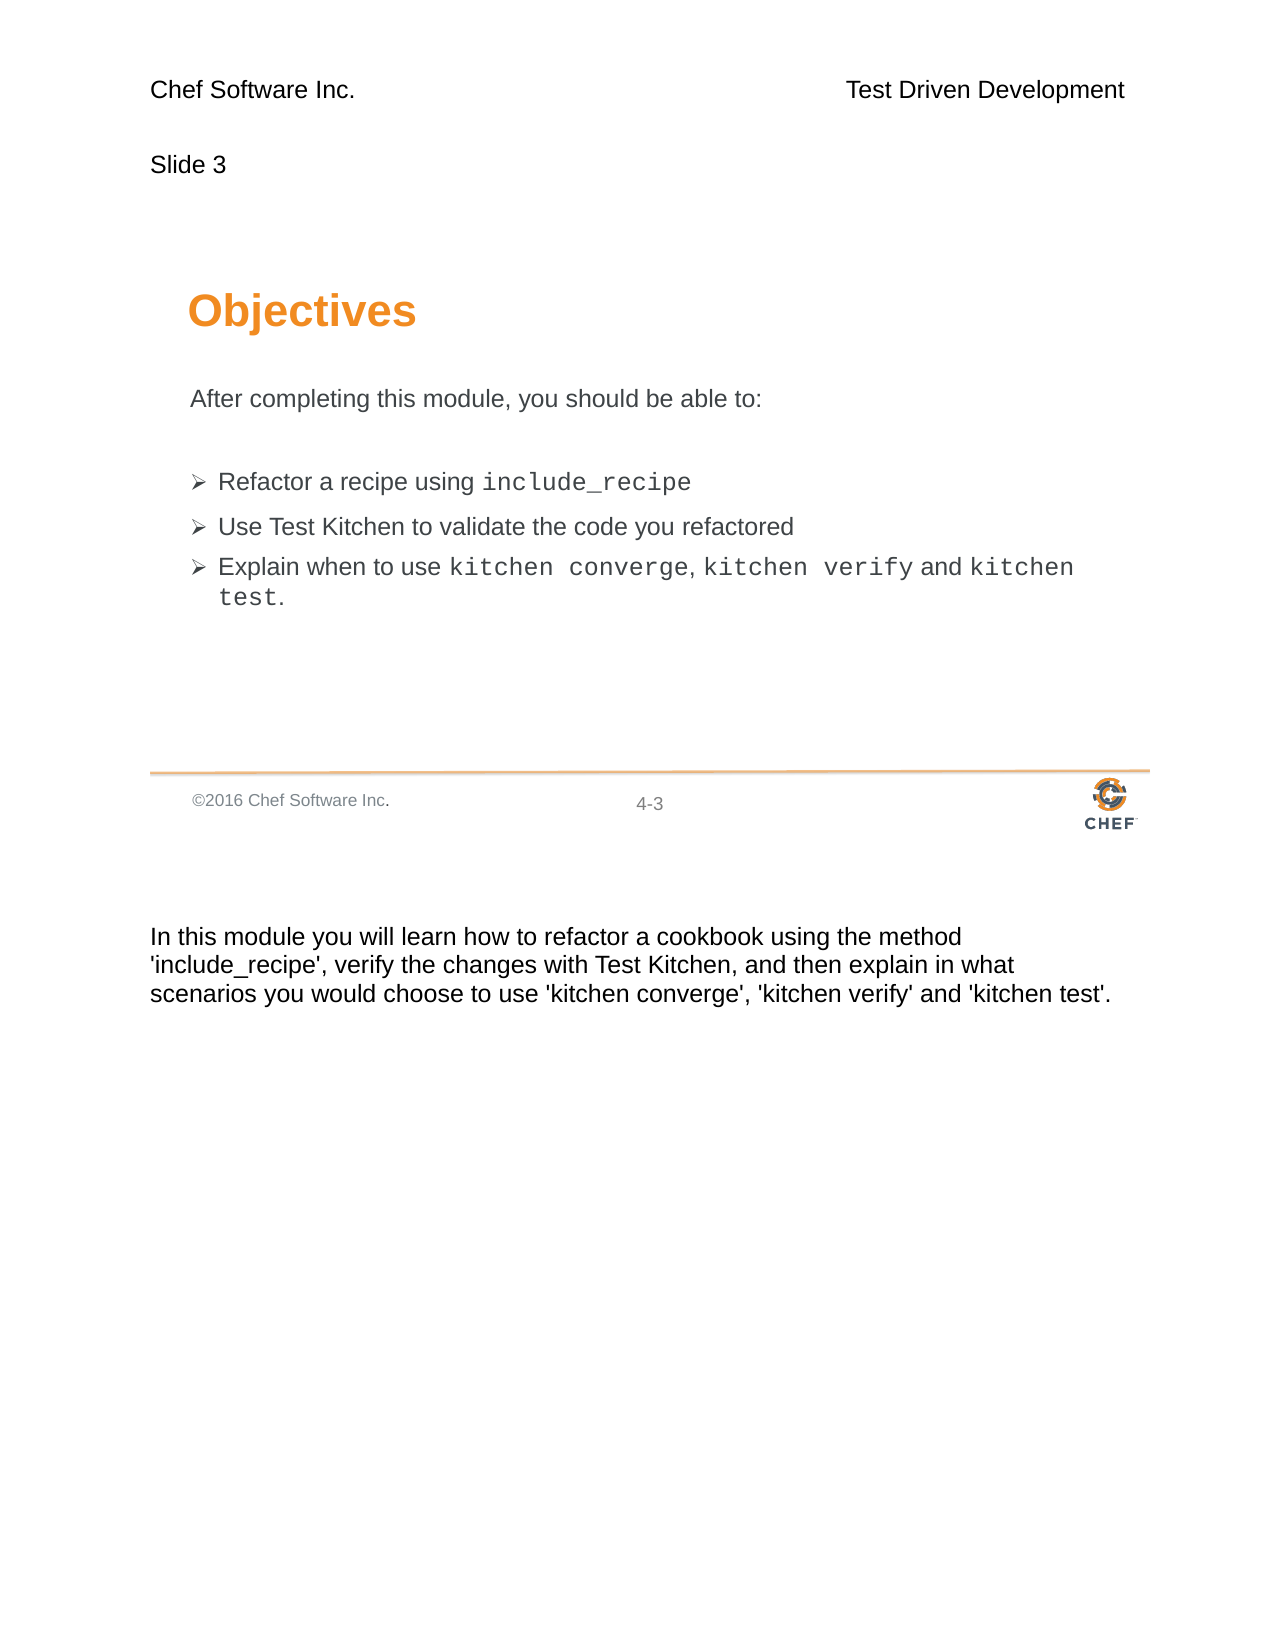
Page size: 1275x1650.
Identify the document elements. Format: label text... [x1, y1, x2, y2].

text Slide 3 [150, 150, 1125, 179]
text In this module you will learn how to refactor a cookbook using the method 'include_recipe', verify the changes with Test Kitchen, and then explain in what scenarios you would choose to use 'kitchen converge', 'kitchen verify' and 'kitchen test'. [150, 921, 1125, 1008]
